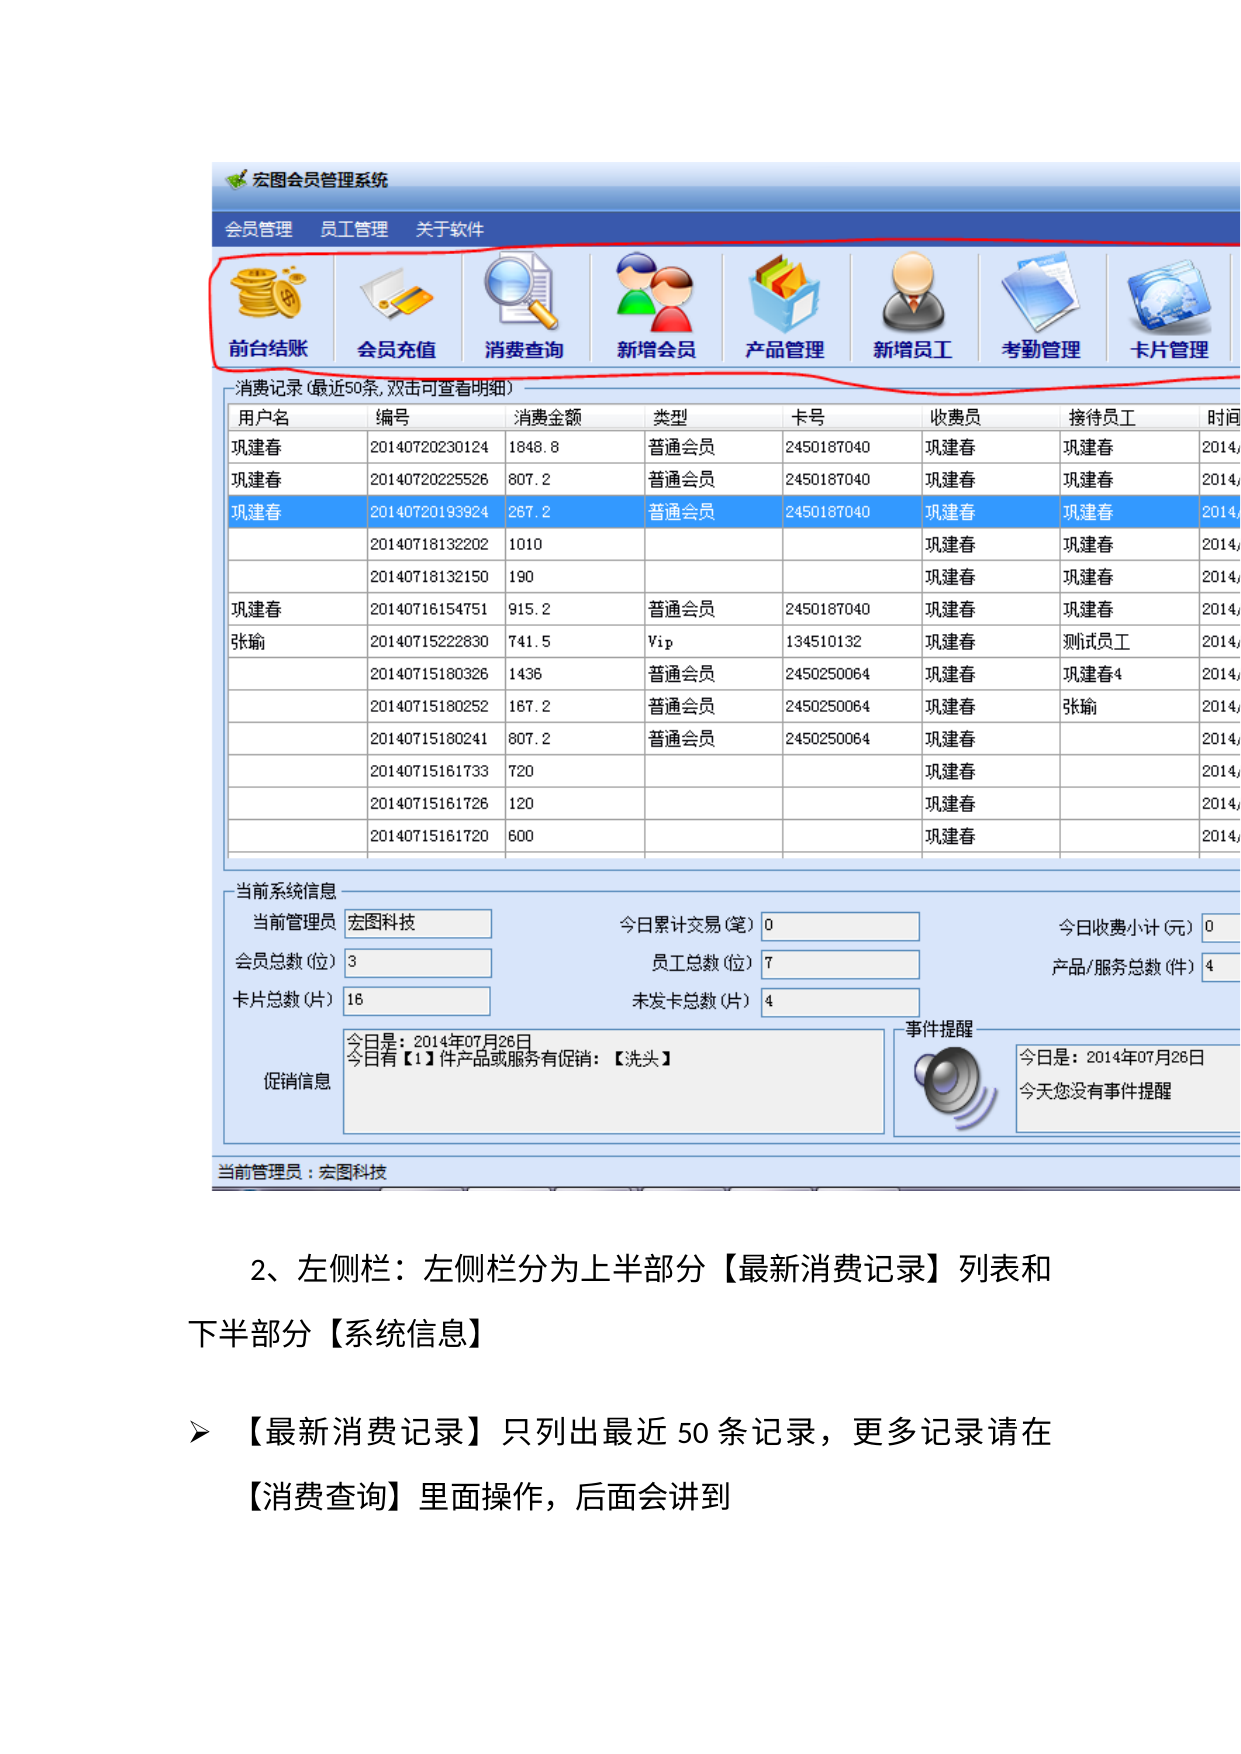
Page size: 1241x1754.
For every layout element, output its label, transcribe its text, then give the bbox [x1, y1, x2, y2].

list 【最新消费记录】只列出最近50条记录，更多记录请在【消费查询】里面操作，后面会讲到 [187, 1397, 1053, 1527]
picture [208, 162, 1241, 1191]
text 2、左侧栏：左侧栏分为上半部分【最新消费记录】列表和下半部分【系统信息】 [187, 1234, 1053, 1364]
